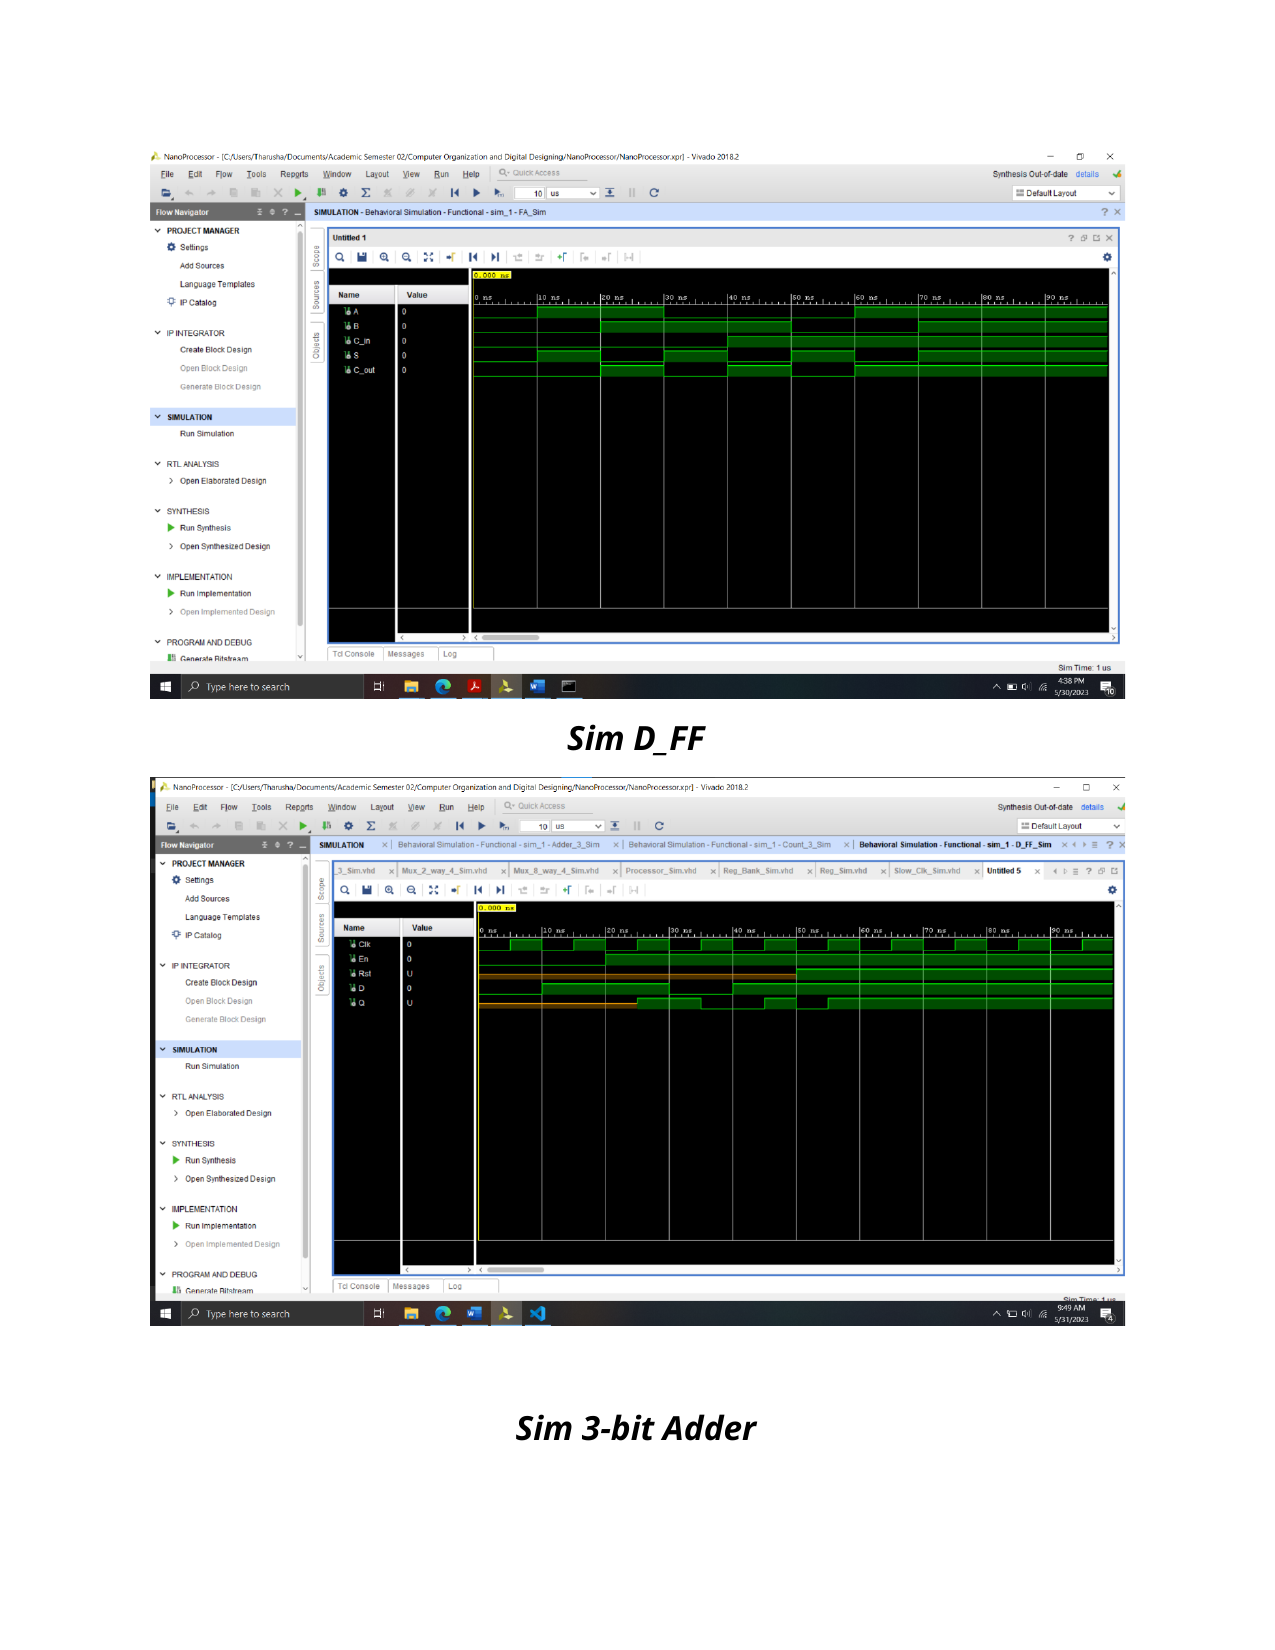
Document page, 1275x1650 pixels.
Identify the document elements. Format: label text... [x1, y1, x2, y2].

picture [150, 150, 1125, 699]
text Sim D_FF [150, 715, 1125, 761]
text Sim 3-bit Adder [150, 1404, 1125, 1450]
picture [150, 777, 1125, 1326]
